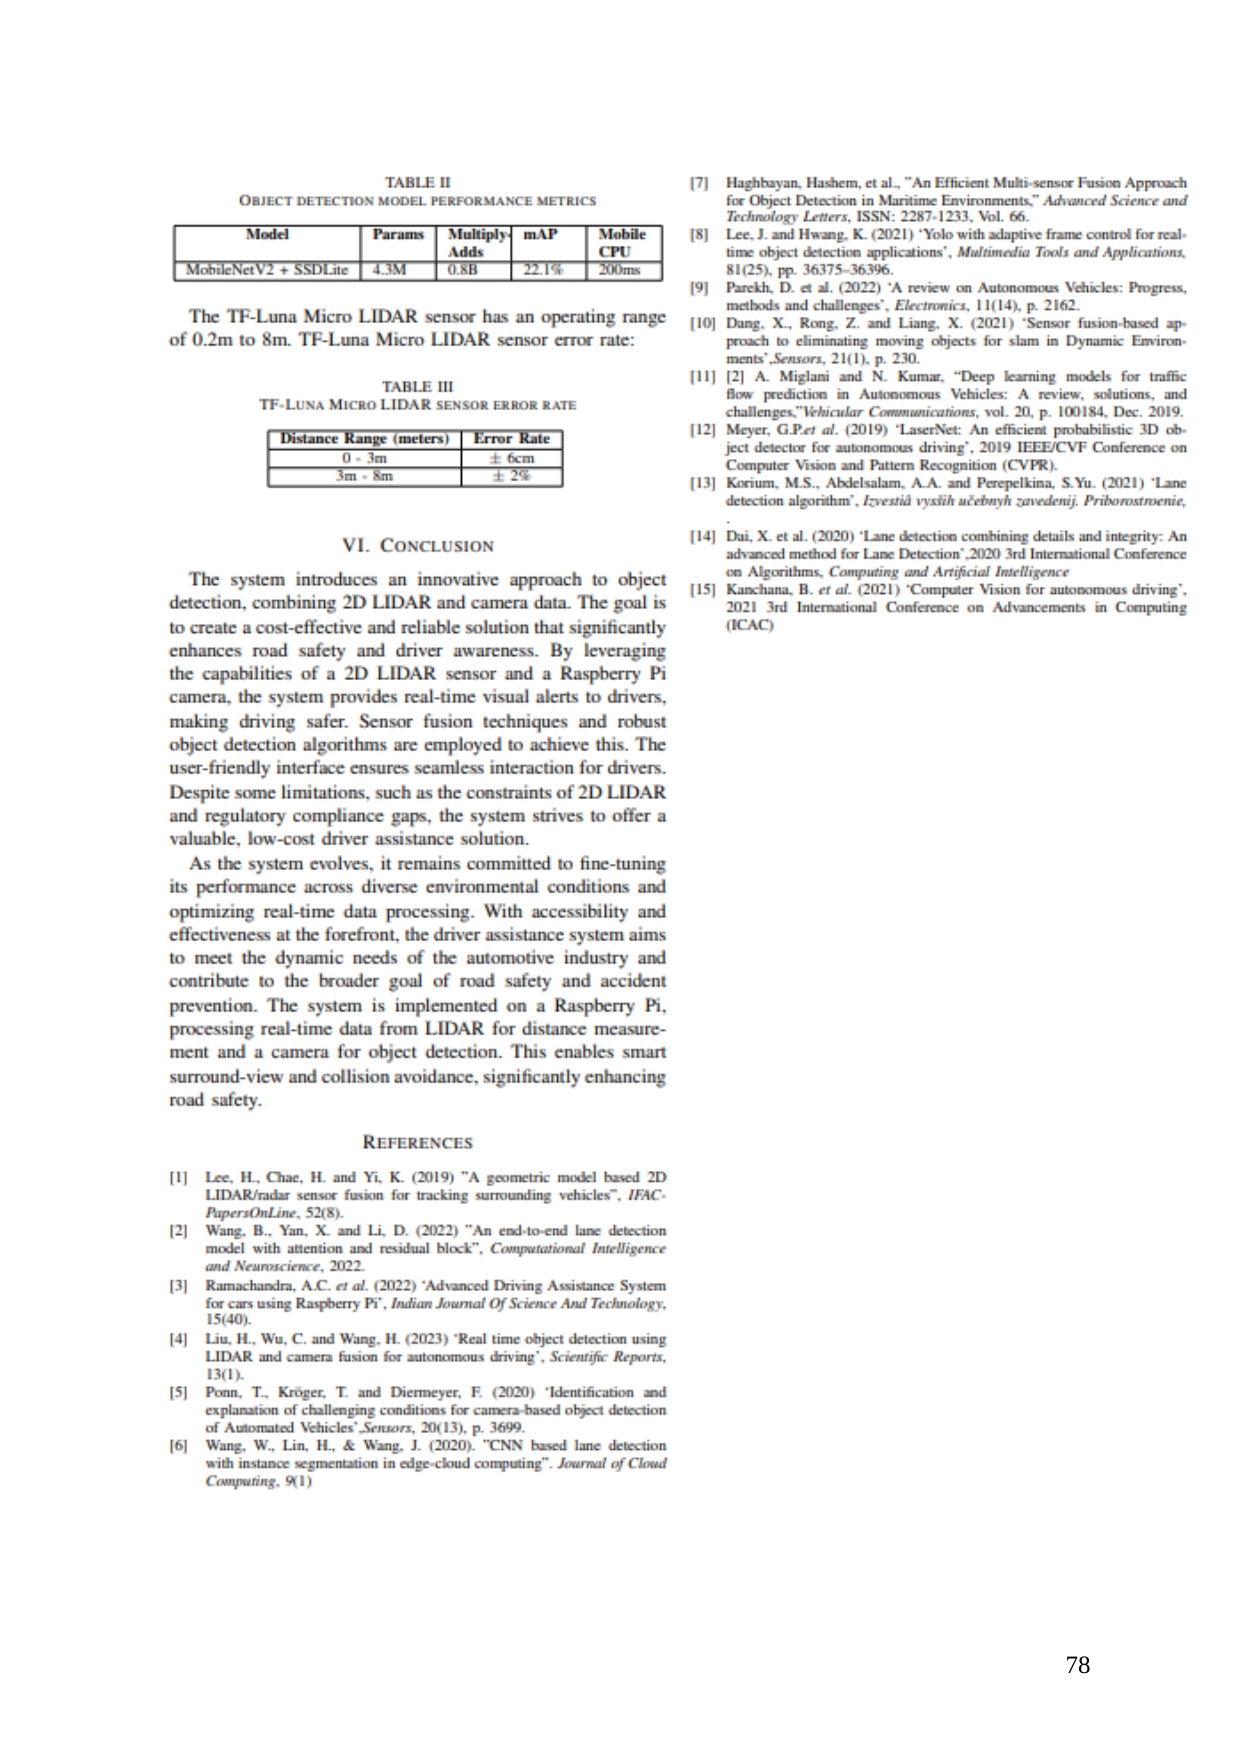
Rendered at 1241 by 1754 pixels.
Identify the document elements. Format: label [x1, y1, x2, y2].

picture [150, 168, 1197, 1493]
